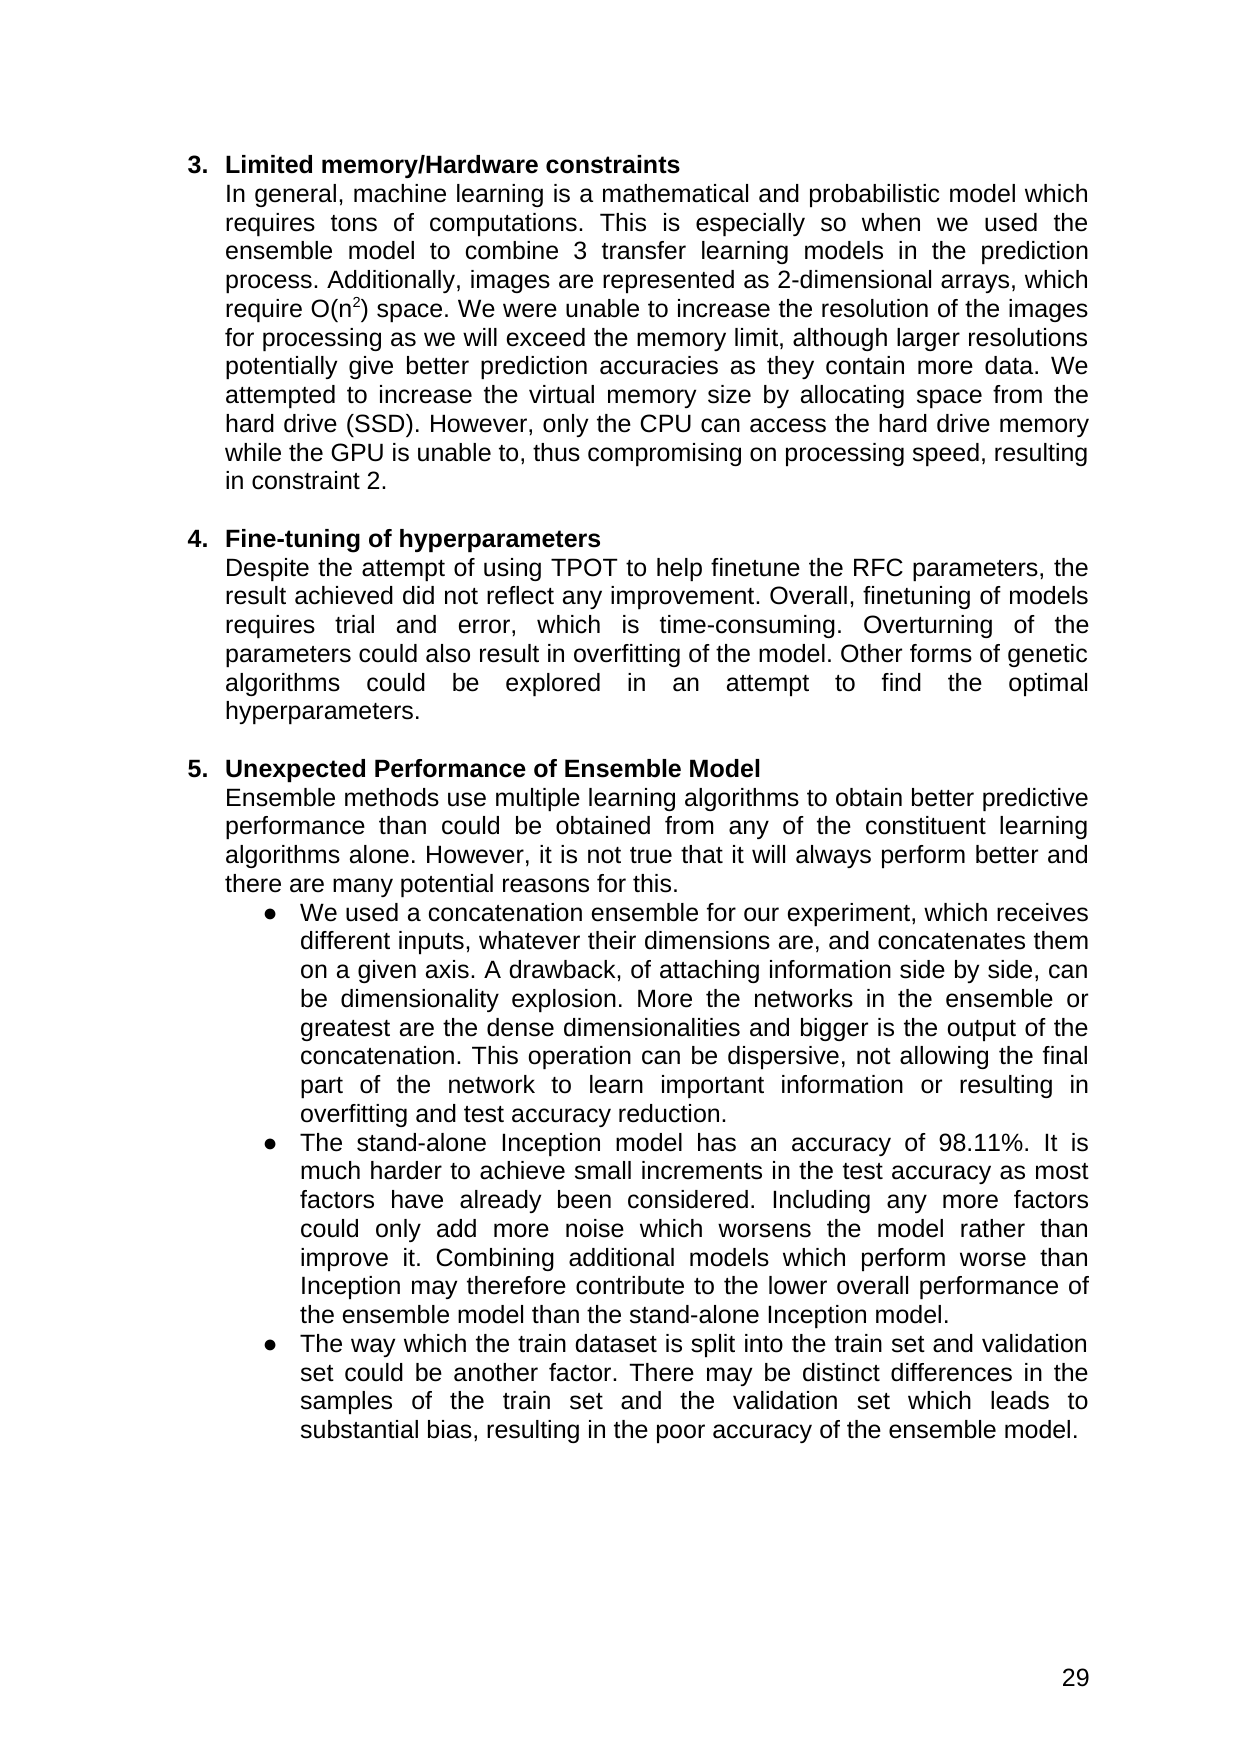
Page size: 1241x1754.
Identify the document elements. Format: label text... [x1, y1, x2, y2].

list The way which the train dataset is split into the train set and validation set could be another factor. There may be distinct differences in the samples of the train set and the validation set which leads to substantial bias, resulting in the poor accuracy of the ensemble model. [262, 1329, 1090, 1444]
text Ensemble methods use multiple learning algorithms to obtain better predictive performance than could be obtained from any of the constituent learning algorithms alone. However, it is not true that it will always perform better and there are many potential reasons for this. [225, 782, 1090, 897]
text In general, machine learning is a mathematical and probabilistic model which requires tons of computations. This is especially so when we used the ensemble model to combine 3 transfer learning models in the prediction process. Additionally, images are represented as 2-dimensional arrays, which require O(n2) space. We were unable to increase the resolution of the images for processing as we will exceed the memory limit, although larger resolutions potentially give better prediction accuracies as they contain more data. We attempted to increase the virtual memory size by allocating space from the hard drive (SSD). However, only the CPU can access the hard drive memory while the GPU is unable to, thus compromising on processing speed, resulting in constraint 2. [225, 179, 1090, 495]
list Fine-tuning of hyperparameters [187, 524, 1090, 552]
list The stand-alone Inception model has an accuracy of 98.11%. It is much harder to achieve small increments in the test accuracy as most factors have already been considered. Including any more factors could only add more noise which worsens the model rather than improve it. Combining additional models which perform worse than Inception may therefore contribute to the lower overall performance of the ensemble model than the stand-alone Inception model. [262, 1127, 1090, 1329]
list Limited memory/Hardware constraints [187, 150, 1090, 179]
text Despite the attempt of using TPOT to help finetune the RFC parameters, the result achieved did not reflect any improvement. Overall, finetuning of models requires trial and error, which is time-consuming. Overturning of the parameters could also result in overfitting of the model. Other forms of genetic algorithms could be explored in an attempt to find the optimal hyperparameters. [225, 552, 1090, 725]
list We used a concatenation ensemble for our experiment, which receives different inputs, whatever their dimensions are, and concatenates them on a given axis. A drawback, of attaching information side by side, can be dimensionality explosion. More the networks in the ensemble or greatest are the dense dimensionalities and bigger is the output of the concatenation. This operation can be dispersive, not allowing the final part of the network to learn important information or resulting in overfitting and test accuracy reduction. [262, 897, 1090, 1127]
list Unexpected Performance of Ensemble Model [187, 754, 1090, 782]
